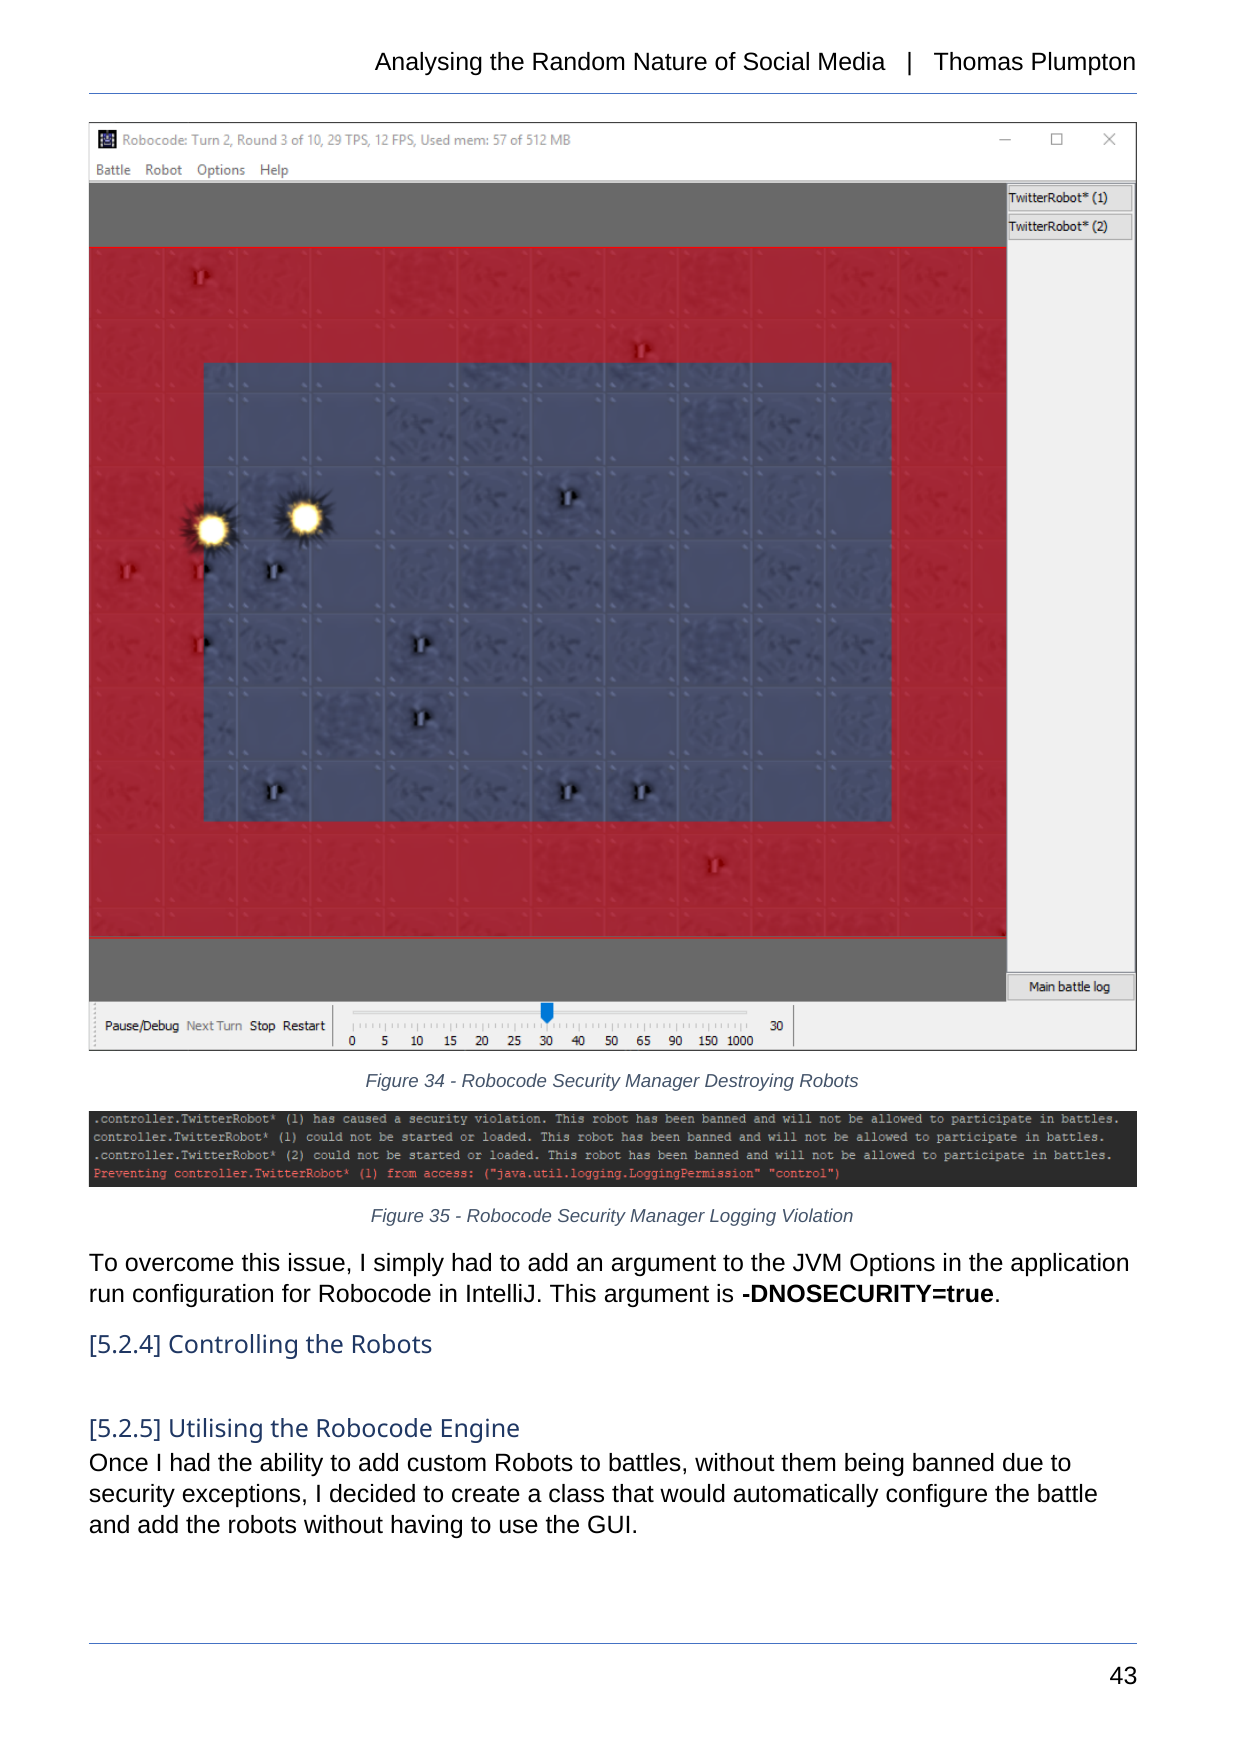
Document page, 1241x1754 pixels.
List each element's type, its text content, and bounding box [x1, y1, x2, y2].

picture [88, 122, 1137, 1051]
subtitle [5.2.4] Controlling the Robots [89, 1326, 1137, 1360]
text Once I had the ability to add custom Robots to battles, without them being banned due to security exceptions, I decided to create a class that would automatically configure the battle and add the robots without having to use the GUI. [89, 1448, 1137, 1538]
text To overcome this issue, I simply had to add an argument to the JVM Options in the application run configuration for Robocode in IntelliJ. This argument is -DNOSECURITY=true. [89, 1248, 1137, 1307]
picture [88, 1111, 1137, 1187]
subtitle [5.2.5] Utilising the Robocode Engine [89, 1411, 1137, 1445]
